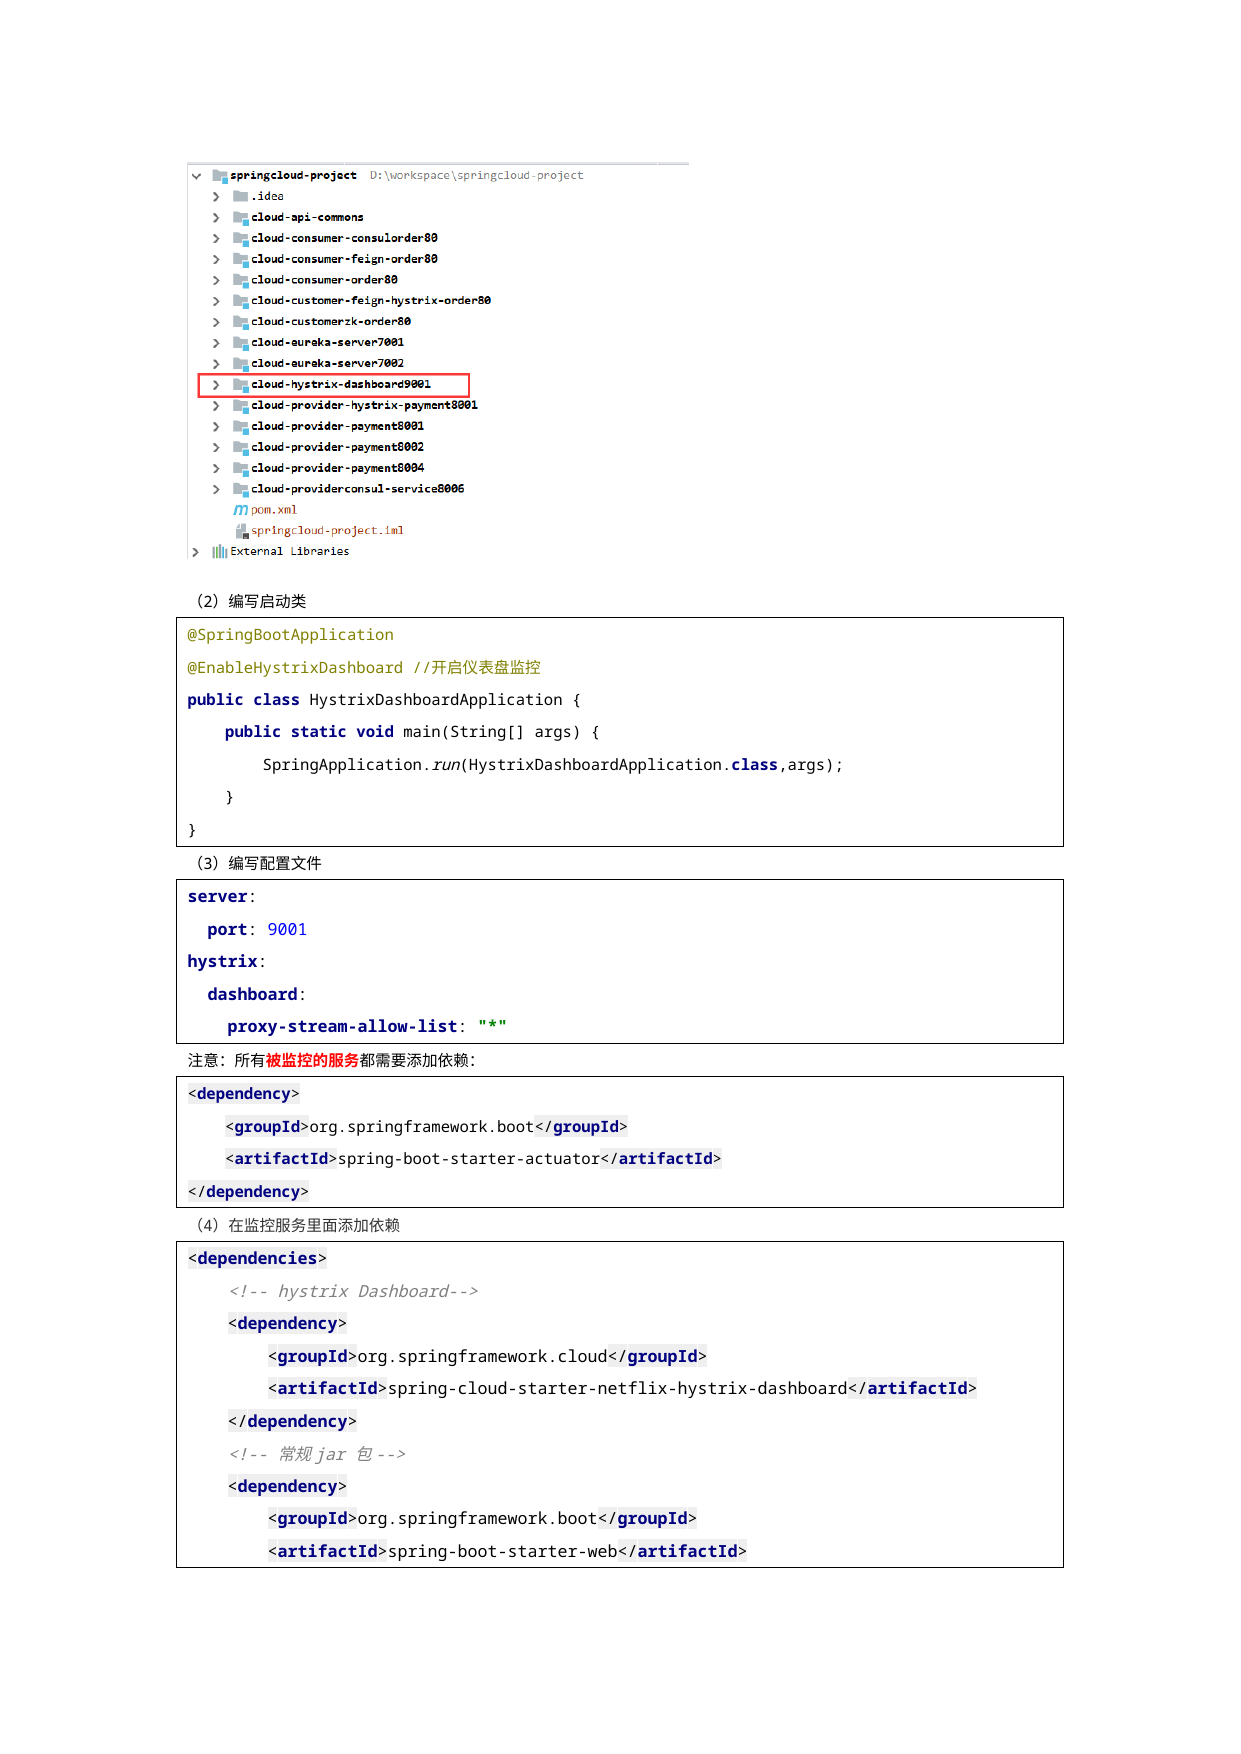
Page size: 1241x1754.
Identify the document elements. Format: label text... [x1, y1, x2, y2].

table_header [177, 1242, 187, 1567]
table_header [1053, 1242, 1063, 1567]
picture [187, 162, 689, 559]
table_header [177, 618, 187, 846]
text 注意：所有被监控的服务都需要添加依赖： [187, 1044, 1053, 1076]
text （3）编写配置文件 [187, 847, 1053, 879]
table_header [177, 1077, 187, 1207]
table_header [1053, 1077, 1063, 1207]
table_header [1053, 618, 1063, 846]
text （2）编写启动类 [187, 584, 1053, 617]
text （4）在监控服务里面添加依赖 [187, 1208, 1053, 1241]
